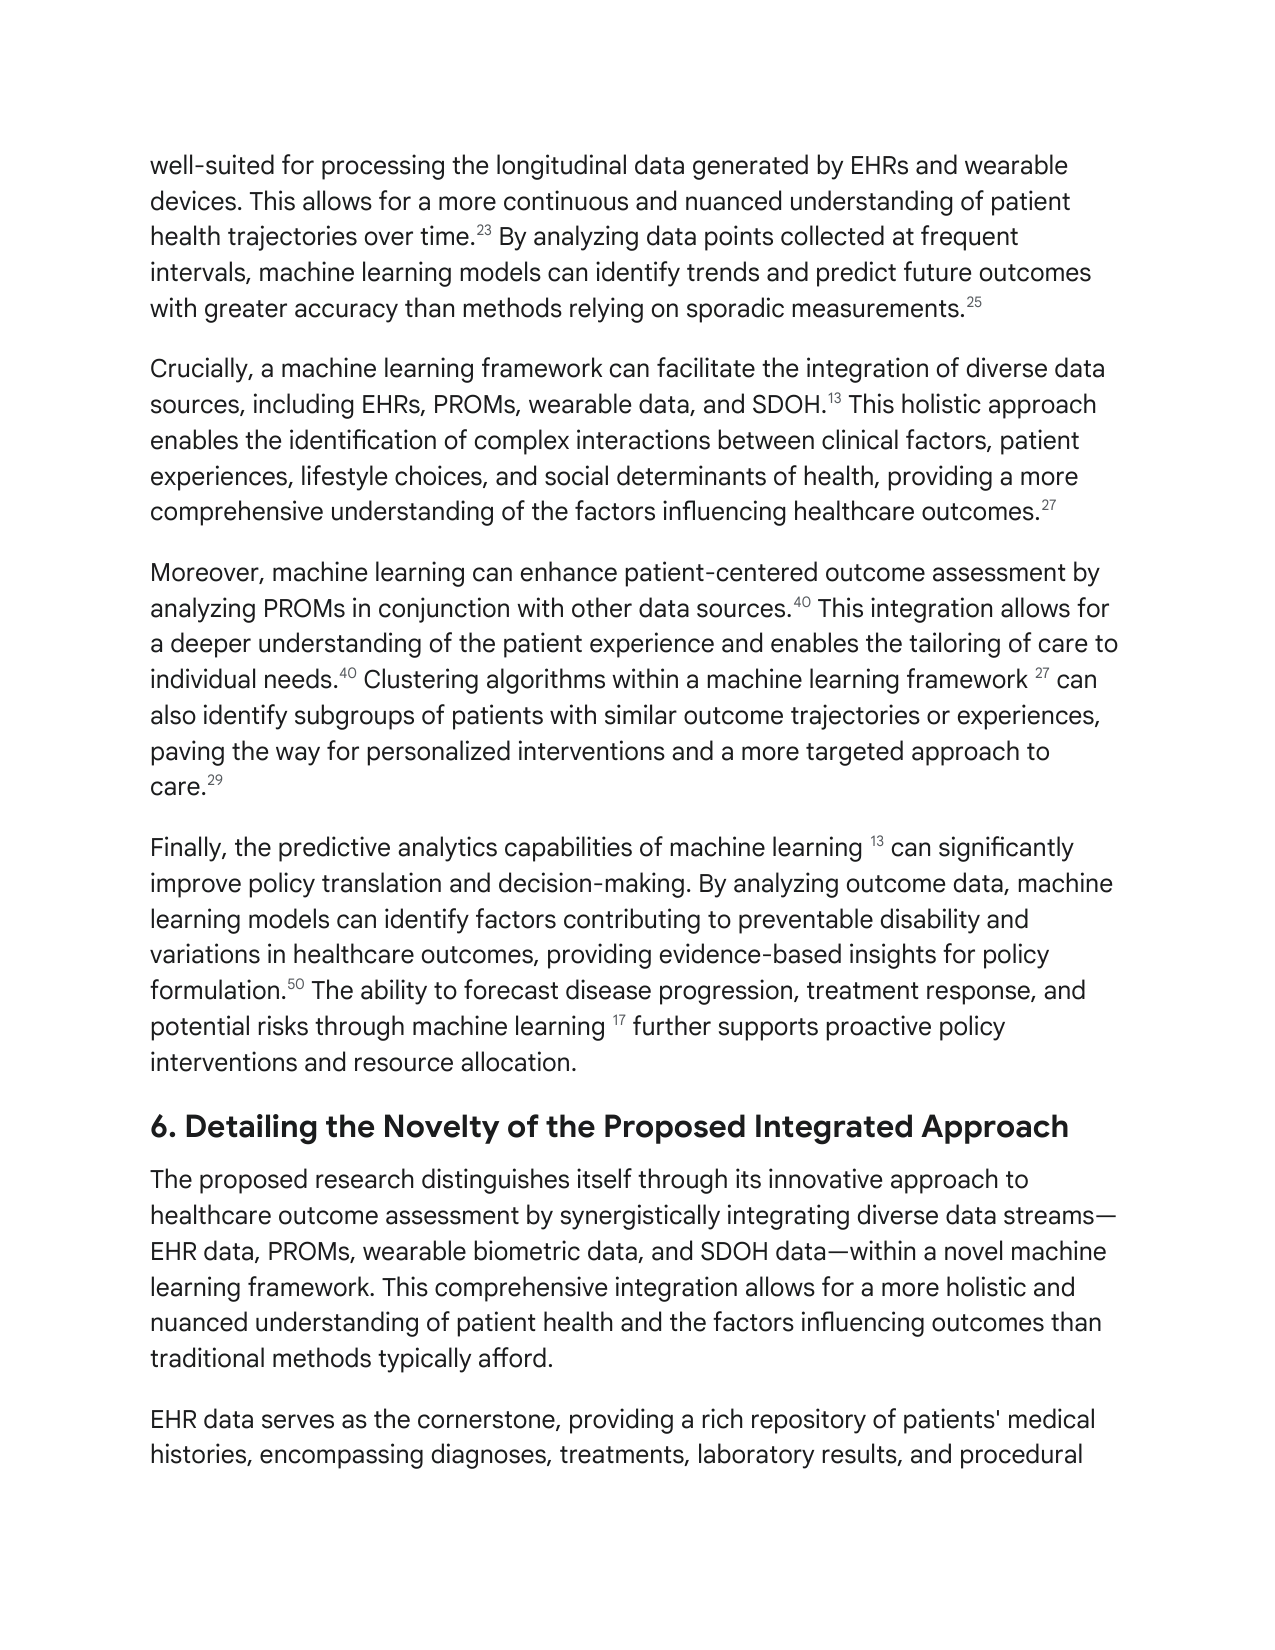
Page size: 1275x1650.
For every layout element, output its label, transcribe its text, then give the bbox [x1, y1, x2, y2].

text The proposed research distinguishes itself through its innovative approach to healthcare outcome assessment by synergistically integrating diverse data streams—EHR data, PROMs, wearable biometric data, and SDOH data—within a novel machine learning framework. This comprehensive integration allows for a more holistic and nuanced understanding of patient health and the factors influencing outcomes than traditional methods typically afford. [150, 1164, 1125, 1374]
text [150, 1404, 1125, 1471]
text Moreover, machine learning can enhance patient-centered outcome assessment by analyzing PROMs in conjunction with other data sources.40 This integration allows for a deeper understanding of the patient experience and enables the tailoring of care to individual needs.40 Clustering algorithms within a machine learning framework 27 can also identify subgroups of patients with similar outcome trajectories or experiences, paving the way for personalized interventions and a more targeted approach to care.29 [150, 557, 1125, 803]
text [150, 150, 1125, 324]
text Crucially, a machine learning framework can facilitate the integration of diverse data sources, including EHRs, PROMs, wearable data, and SDOH.13 This holistic approach enables the identification of complex interactions between clinical factors, patient experiences, lifestyle choices, and social determinants of health, providing a more comprehensive understanding of the factors influencing healthcare outcomes.27 [150, 354, 1125, 528]
subtitle 6. Detailing the Novelty of the Proposed Integrated Approach [150, 1107, 1125, 1147]
text Finally, the predictive analytics capabilities of machine learning 13 can significantly improve policy translation and decision-making. By analyzing outcome data, machine learning models can identify factors contributing to preventable disability and variations in healthcare outcomes, providing evidence-based insights for policy formulation.50 The ability to forecast disease progression, treatment response, and potential risks through machine learning 17 further supports proactive policy interventions and resource allocation. [150, 832, 1125, 1078]
